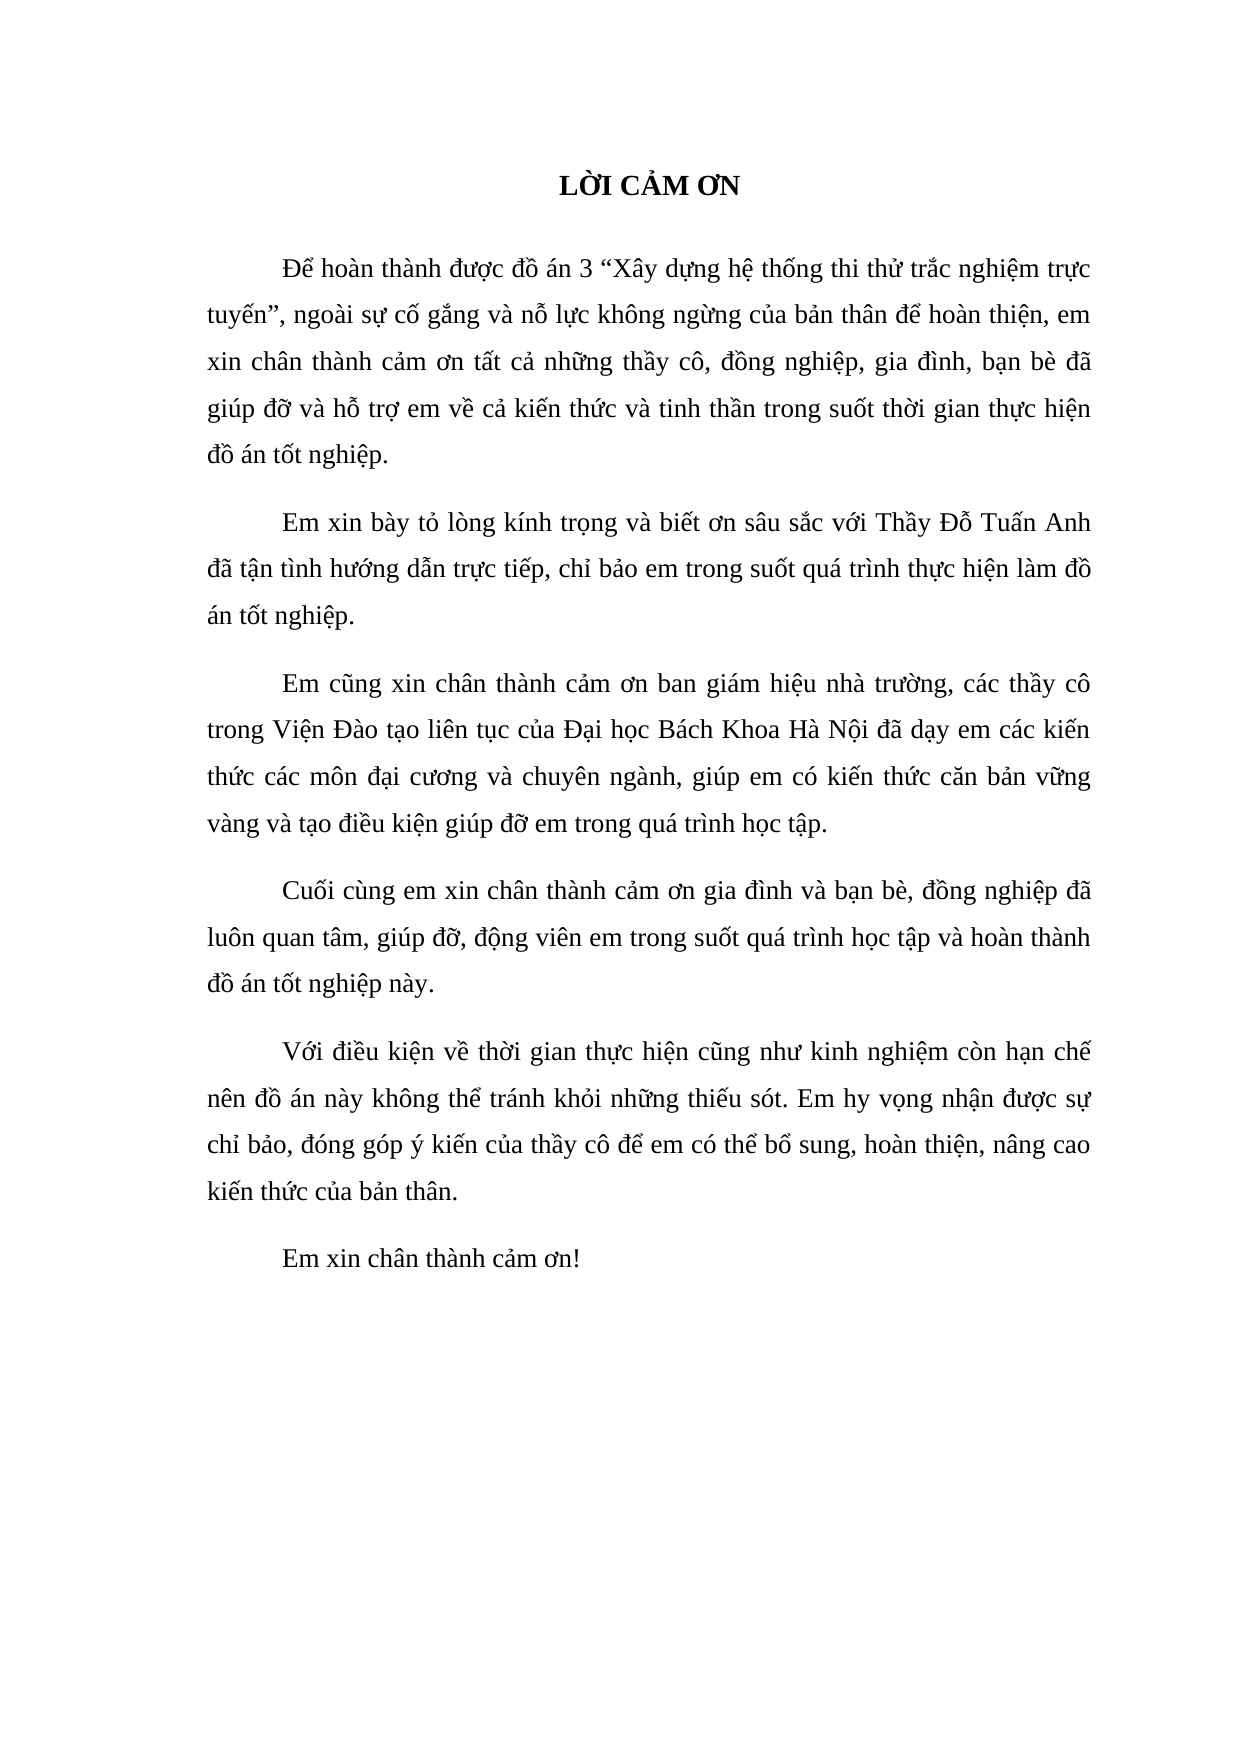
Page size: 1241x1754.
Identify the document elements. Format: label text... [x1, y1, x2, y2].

text Em cũng xin chân thành cảm ơn ban giám hiệu nhà trường, các thầy cô trong Viện Đào tạo liên tục của Đại học Bách Khoa Hà Nội đã dạy em các kiến thức các môn đại cương và chuyên ngành, giúp em có kiến thức căn bản vững vàng và tạo điều kiện giúp đỡ em trong quá trình học tập. [207, 667, 1092, 838]
text LỜI CẢM ƠN [207, 168, 1092, 202]
text Để hoàn thành được đồ án 3 “Xây dựng hệ thống thi thử trắc nghiệm trực tuyến”, ngoài sự cố gắng và nỗ lực không ngừng của bản thân để hoàn thiện, em xin chân thành cảm ơn tất cả những thầy cô, đồng nghiệp, gia đình, bạn bè đã giúp đỡ và hỗ trợ em về cả kiến thức và tinh thần trong suốt thời gian thực hiện đồ án tốt nghiệp. [207, 252, 1092, 469]
text Em xin bày tỏ lòng kính trọng và biết ơn sâu sắc với Thầy Đỗ Tuấn Anh đã tận tình hướng dẫn trực tiếp, chỉ bảo em trong suốt quá trình thực hiện làm đồ án tốt nghiệp. [207, 506, 1092, 630]
text Em xin chân thành cảm ơn! [207, 1242, 1092, 1274]
text Với điều kiện về thời gian thực hiện cũng như kinh nghiệm còn hạn chế nên đồ án này không thể tránh khỏi những thiếu sót. Em hy vọng nhận được sự chỉ bảo, đóng góp ý kiến của thầy cô để em có thể bổ sung, hoàn thiện, nâng cao kiến thức của bản thân. [207, 1035, 1092, 1206]
text Cuối cùng em xin chân thành cảm ơn gia đình và bạn bè, đồng nghiệp đã luôn quan tâm, giúp đỡ, động viên em trong suốt quá trình học tập và hoàn thành đồ án tốt nghiệp này. [207, 874, 1092, 999]
